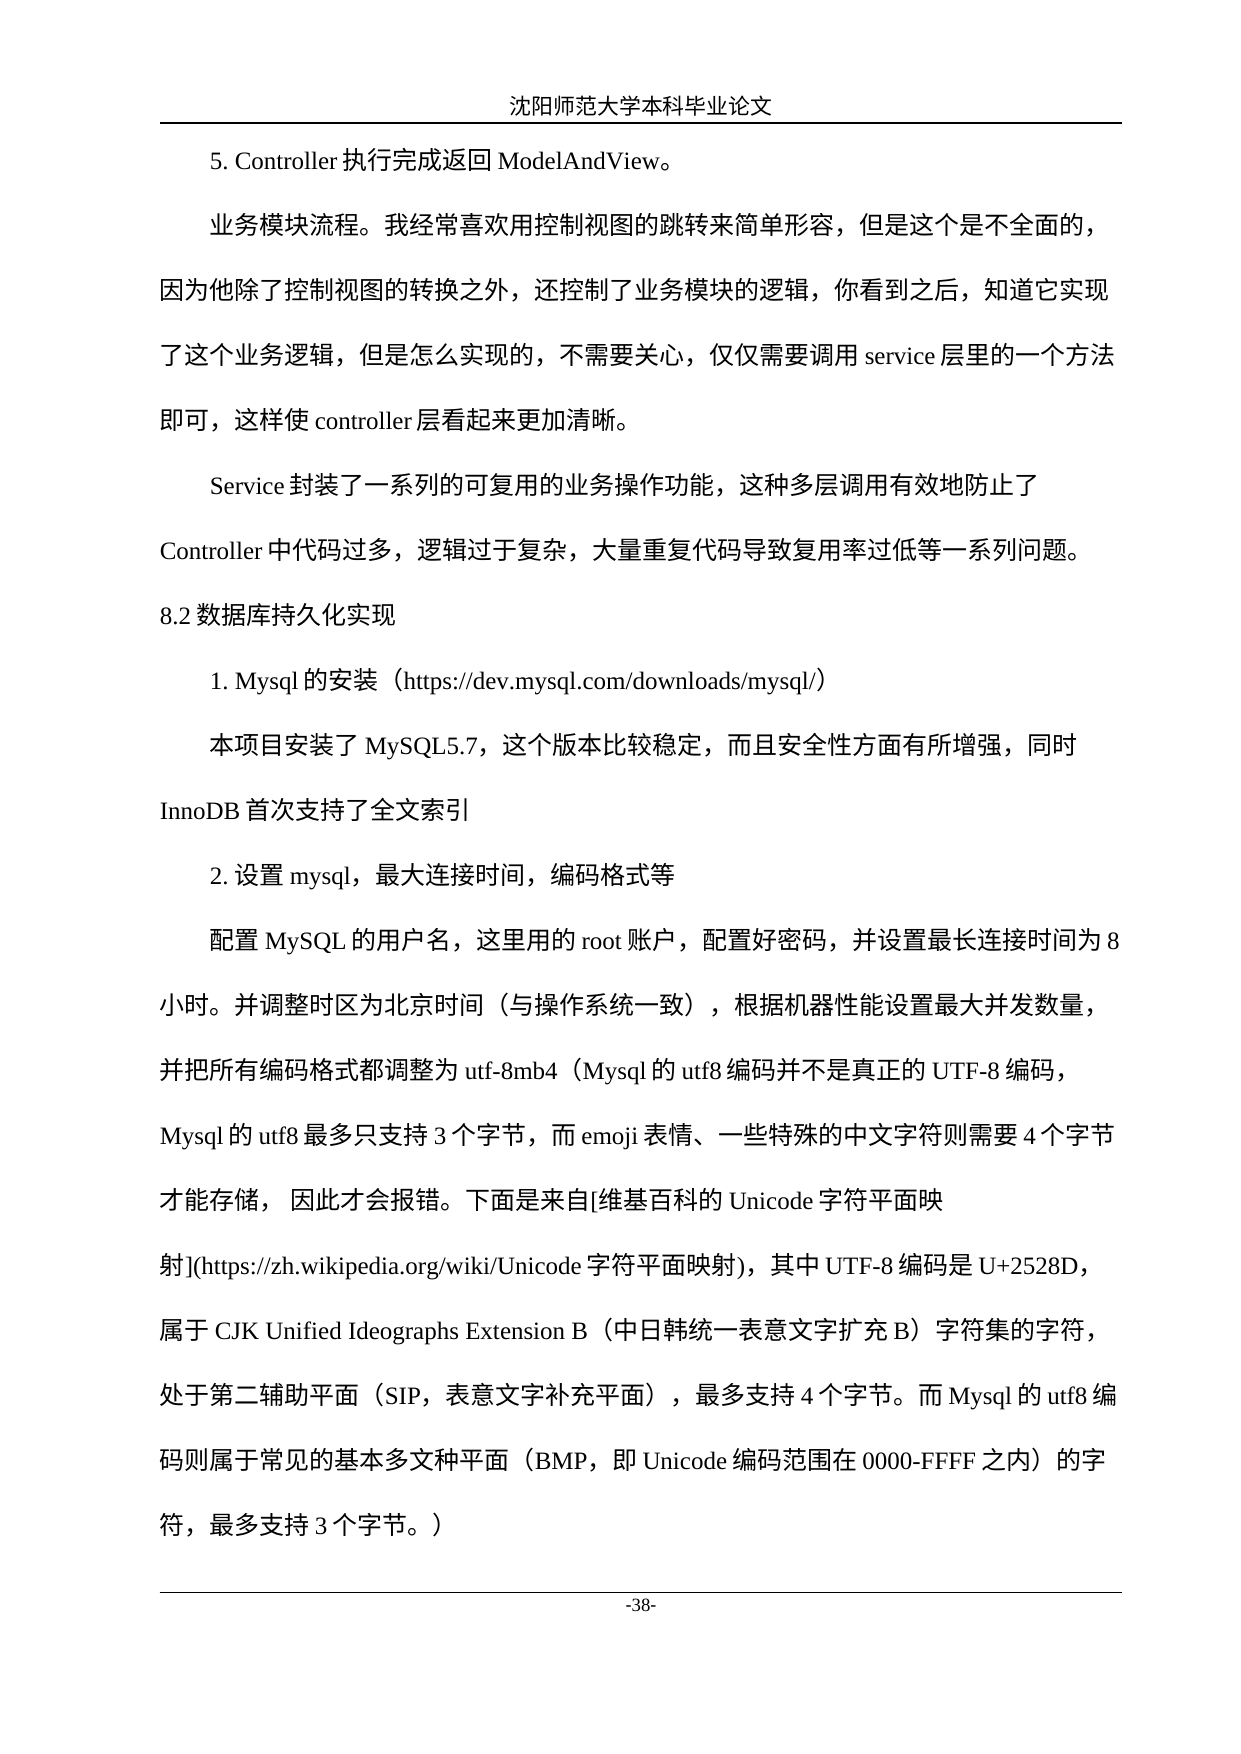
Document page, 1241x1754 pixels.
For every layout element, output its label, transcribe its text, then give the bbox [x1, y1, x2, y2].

text Service封装了一系列的可复用的业务操作功能，这种多层调用有效地防止了Controller中代码过多，逻辑过于复杂，大量重复代码导致复用率过低等一系列问题。 [159, 451, 1122, 581]
subtitle 8.2数据库持久化实现 [159, 581, 1122, 646]
text 2. 设置mysql，最大连接时间，编码格式等 [159, 841, 1122, 906]
text 1. Mysql的安装（https://dev.mysql.com/downloads/mysql/） [159, 646, 1122, 711]
text 5. Controller执行完成返回ModelAndView。 [159, 126, 1122, 191]
text 配置MySQL的用户名，这里用的root账户，配置好密码，并设置最长连接时间为8小时。并调整时区为北京时间（与操作系统一致），根据机器性能设置最大并发数量，并把所有编码格式都调整为utf-8mb4（Mysql的utf8编码并不是真正的UTF-8编码，Mysql的utf8最多只支持3个字节，而emoji表情、一些特殊的中文字符则需要4个字节才能存储， 因此才会报错。下面是来自[维基百科的Unicode字符平面映射](https://zh.wikipedia.org/wiki/Unicode字符平面映射)，其中UTF-8编码是U+2528D，属于CJK Unified Ideographs Extension B（中日韩统一表意文字扩充B）字符集的字符，处于第二辅助平面（SIP，表意文字补充平面），最多支持4个字节。而Mysql的utf8编码则属于常见的基本多文种平面（BMP，即Unicode编码范围在0000-FFFF之内）的字符，最多支持3个字节。） [159, 906, 1122, 1556]
text 业务模块流程。我经常喜欢用控制视图的跳转来简单形容，但是这个是不全面的，因为他除了控制视图的转换之外，还控制了业务模块的逻辑，你看到之后，知道它实现了这个业务逻辑，但是怎么实现的，不需要关心，仅仅需要调用service层里的一个方法即可，这样使controller层看起来更加清晰。 [159, 191, 1122, 451]
text 本项目安装了MySQL5.7，这个版本比较稳定，而且安全性方面有所增强，同时InnoDB首次支持了全文索引 [159, 711, 1122, 841]
